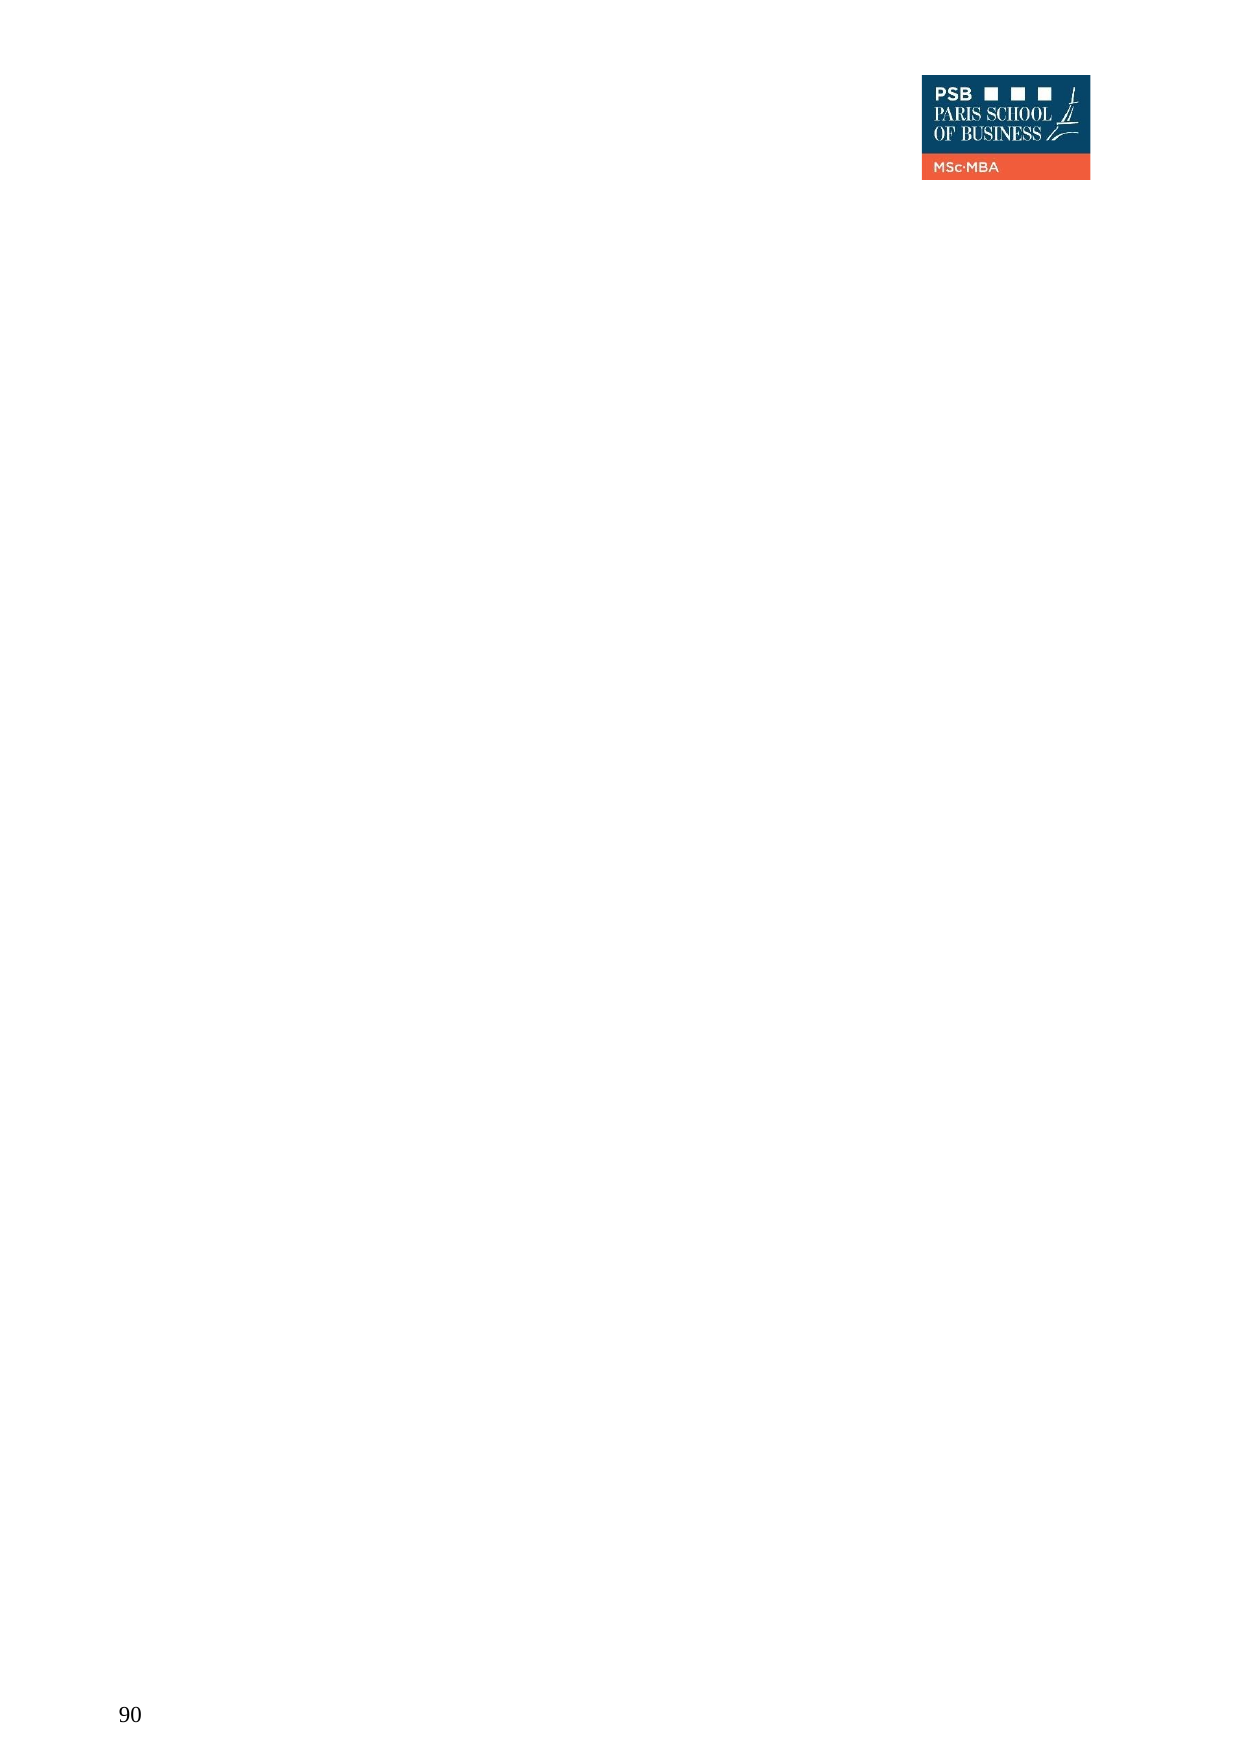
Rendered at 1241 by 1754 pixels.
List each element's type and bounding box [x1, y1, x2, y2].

picture [921, 75, 1091, 180]
